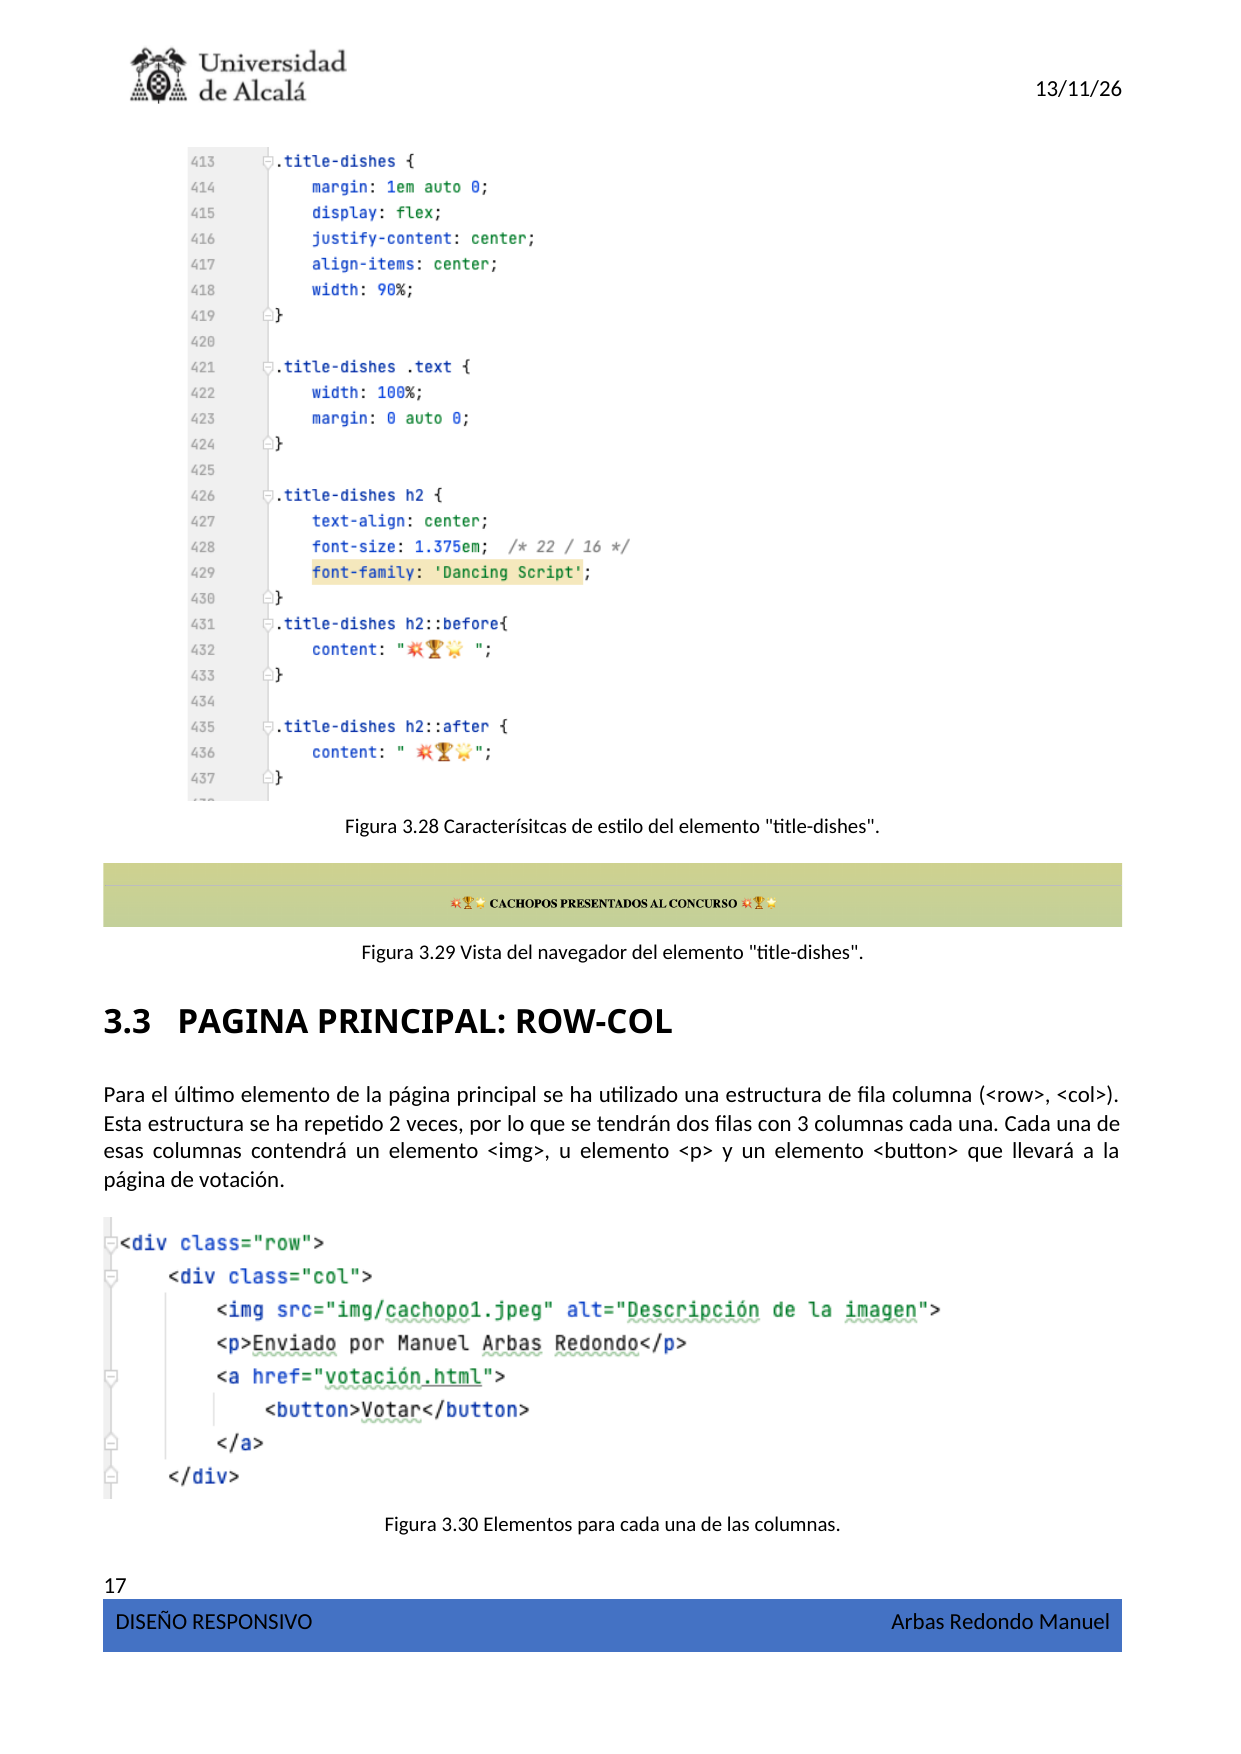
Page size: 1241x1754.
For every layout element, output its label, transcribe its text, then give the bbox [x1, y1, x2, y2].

picture [103, 1217, 1123, 1499]
picture [126, 20, 360, 118]
picture [103, 863, 1123, 927]
text Para el último elemento de la página principal se ha utilizado una estructura de fila columna (<row>, <col>). Esta estructura se ha repetido 2 veces, por lo que se tendrán dos filas con 3 columnas cada una. Cada una de esas columnas contendrá un elemento <img>, u elemento <p> y un elemento <button> que llevará a la página de votación. [103, 1081, 1122, 1193]
picture [187, 147, 1038, 801]
subtitle Pagina principal: row-col [103, 998, 1122, 1043]
